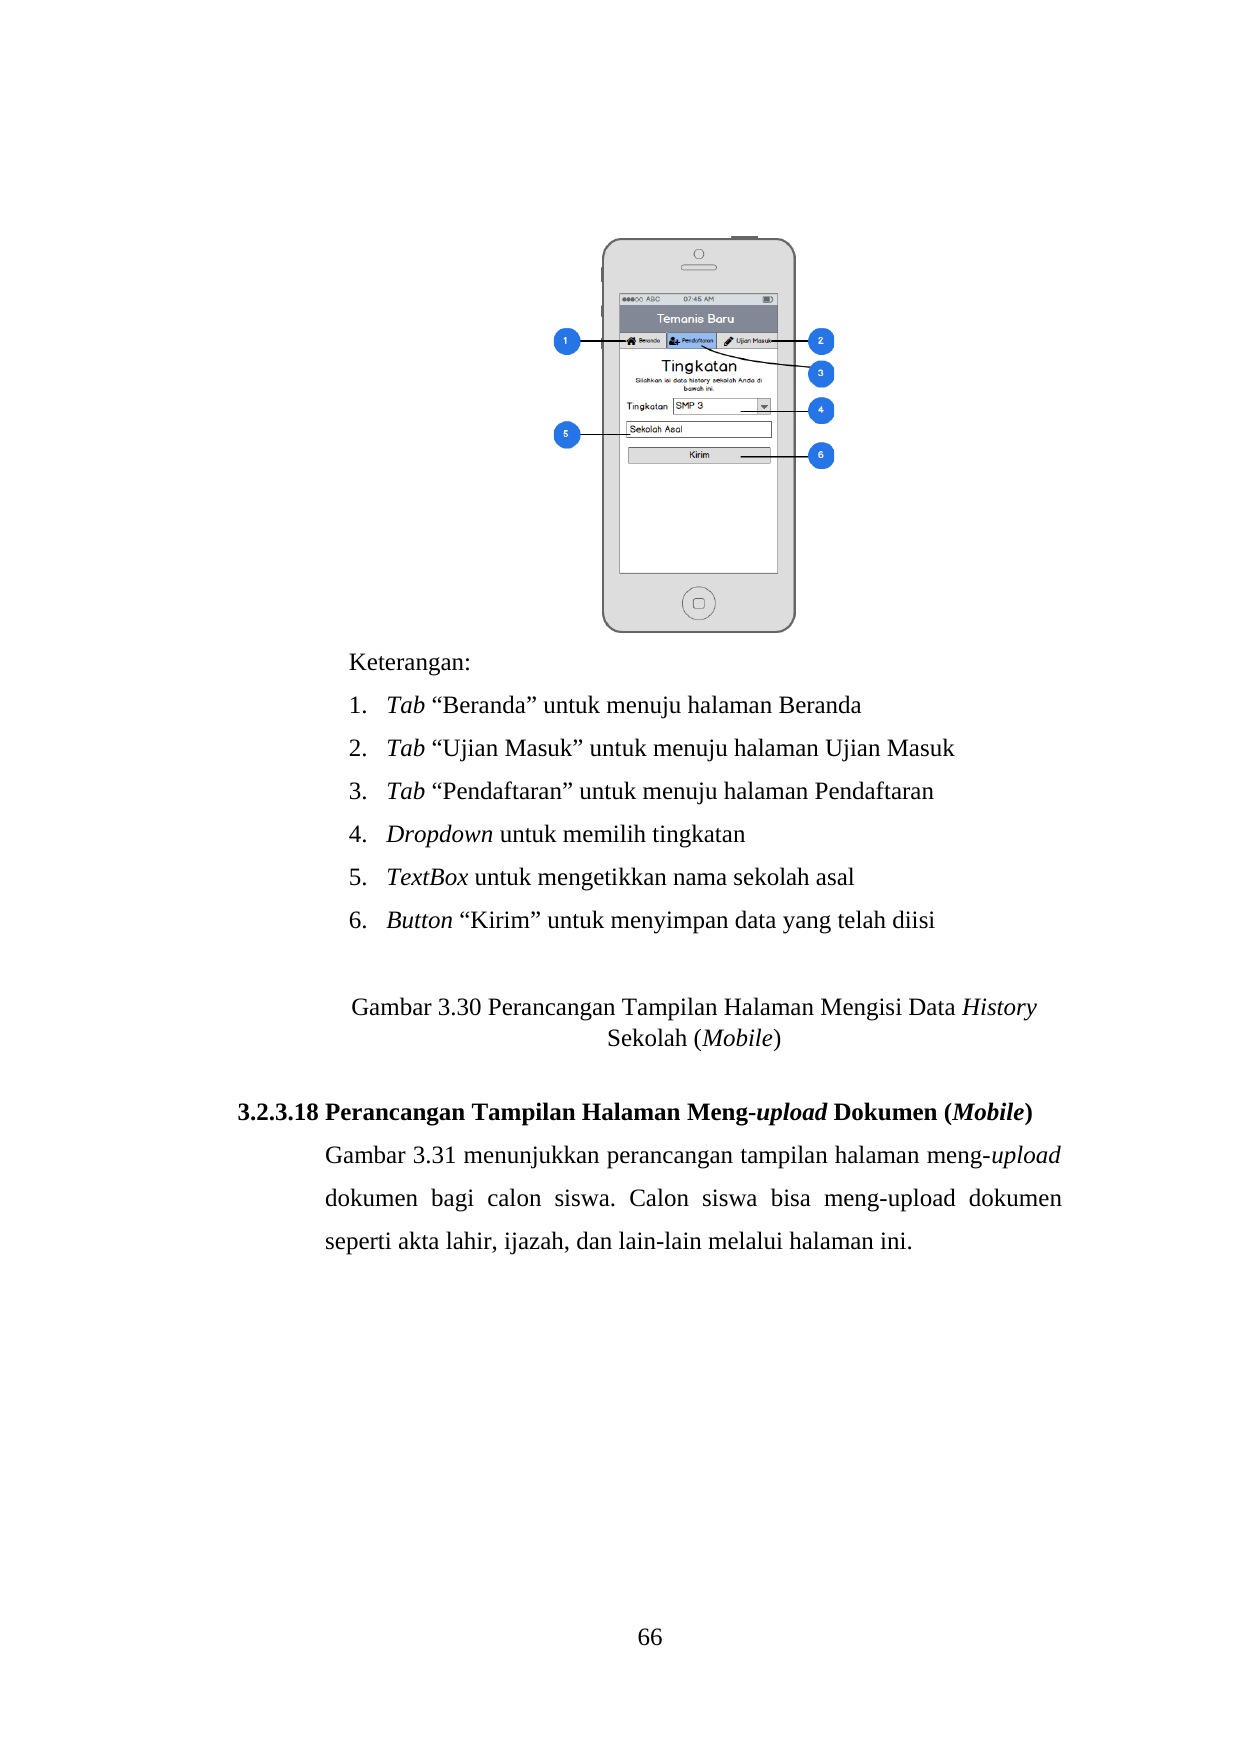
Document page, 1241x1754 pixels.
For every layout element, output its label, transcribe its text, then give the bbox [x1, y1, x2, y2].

list Button “Kirim” untuk menyimpan data yang telah diisi [349, 906, 1063, 934]
list Gambar 3.31 menunjukkan perancangan tampilan halaman meng-upload dokumen bagi calon siswa. Calon siswa bisa meng-upload dokumen seperti akta lahir, ijazah, dan lain-lain melalui halaman ini. [325, 1140, 1063, 1255]
picture [553, 236, 835, 633]
list Tab “Beranda” untuk menuju halaman Beranda [349, 690, 1063, 719]
list TextBox untuk mengetikkan nama sekolah asal [349, 862, 1063, 891]
list Gambar 3.30 Perancangan Tampilan Halaman Mengisi Data History Sekolah (Mobile) [325, 992, 1063, 1052]
list Perancangan Tampilan Halaman Meng-upload Dokumen (Mobile) [237, 1097, 1063, 1126]
list Tab “Pendaftaran” untuk menuju halaman Pendaftaran [349, 776, 1063, 805]
list Dropdown untuk memilih tingkatan [349, 819, 1063, 848]
list Tab “Ujian Masuk” untuk menuju halaman Ujian Masuk [349, 733, 1063, 762]
list Keterangan: [349, 647, 1063, 676]
